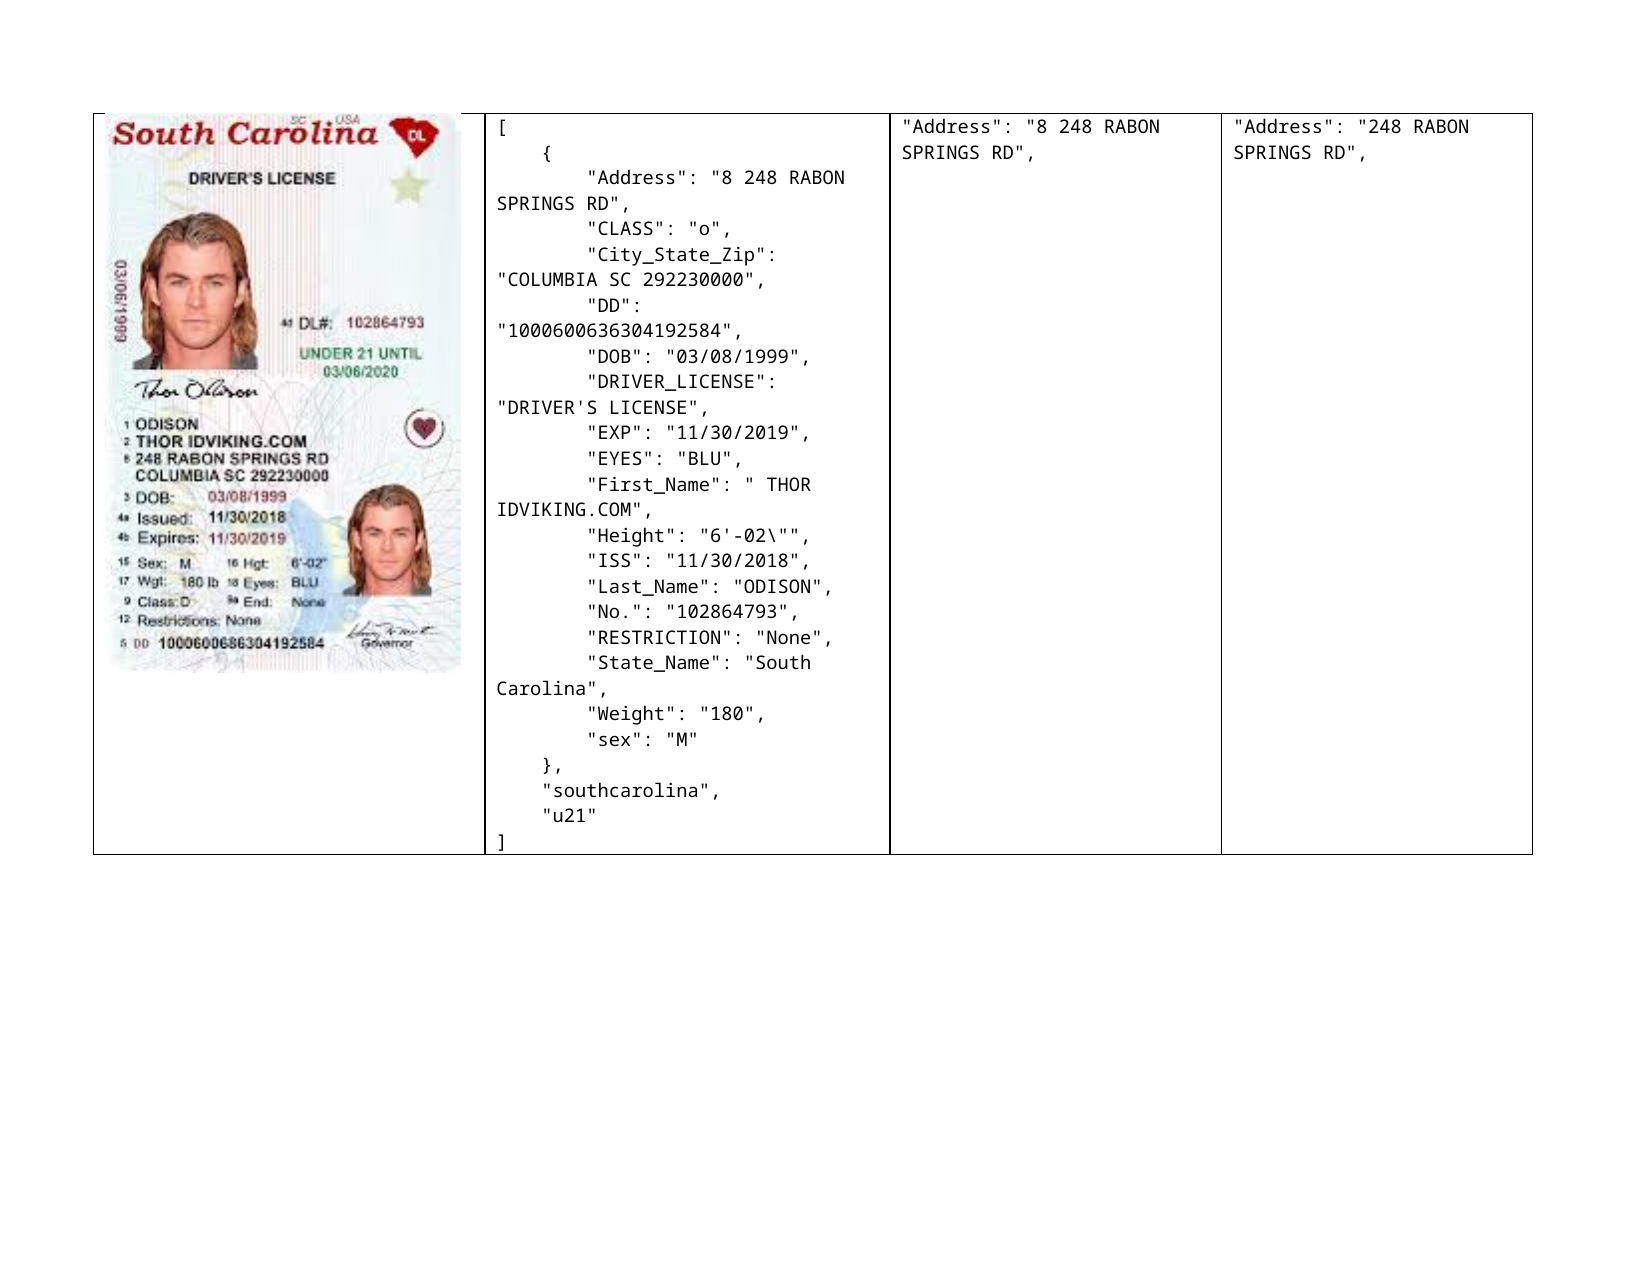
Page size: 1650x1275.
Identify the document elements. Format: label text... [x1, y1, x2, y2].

table_cell [ { "Address": "8 248 RABON SPRINGS RD", "CLASS": "o", "City_State_Zip": "COLUMBIA SC 292230000", "DD": "1000600636304192584", "DOB": "03/08/1999", "DRIVER_LICENSE": "DRIVER'S LICENSE", "EXP": "11/30/2019", "EYES": "BLU", "First_Name": " THOR IDVIKING.COM", "Height": "6'-02\"", "ISS": "11/30/2018", "Last_Name": "ODISON", "No.": "102864793", "RESTRICTION": "None", "State_Name": "South Carolina", "Weight": "180", "sex": "M" }, "southcarolina", "u21" ] [486, 114, 889, 854]
table_cell "Address": "8 248 RABON SPRINGS RD", [891, 114, 1221, 854]
table_cell [94, 114, 484, 854]
picture [105, 113, 462, 673]
table_cell "Address": "248 RABON SPRINGS RD", [1222, 114, 1532, 854]
